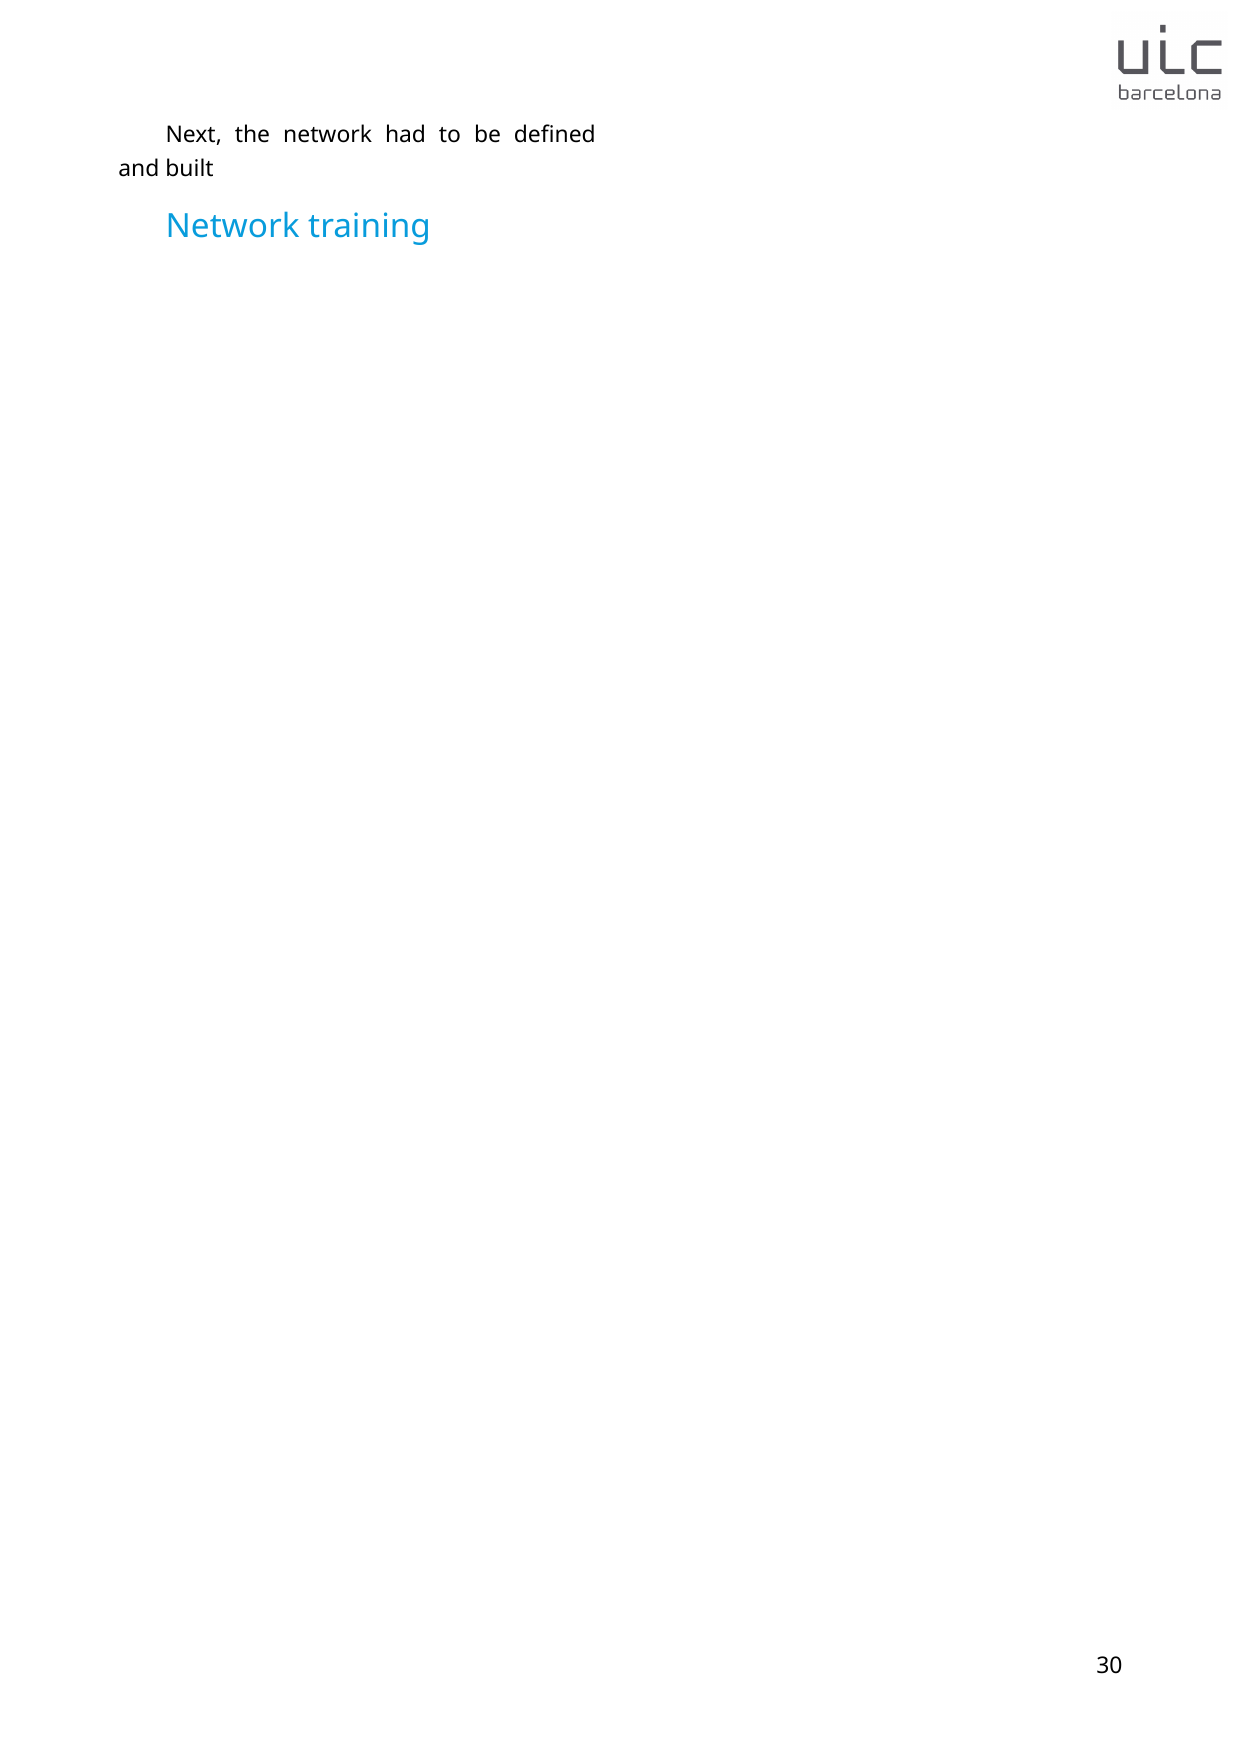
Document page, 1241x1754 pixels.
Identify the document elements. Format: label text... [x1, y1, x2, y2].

subtitle Network training [118, 202, 596, 248]
text Next, the network had to be defined and built [118, 118, 596, 183]
picture [1110, 11, 1229, 110]
